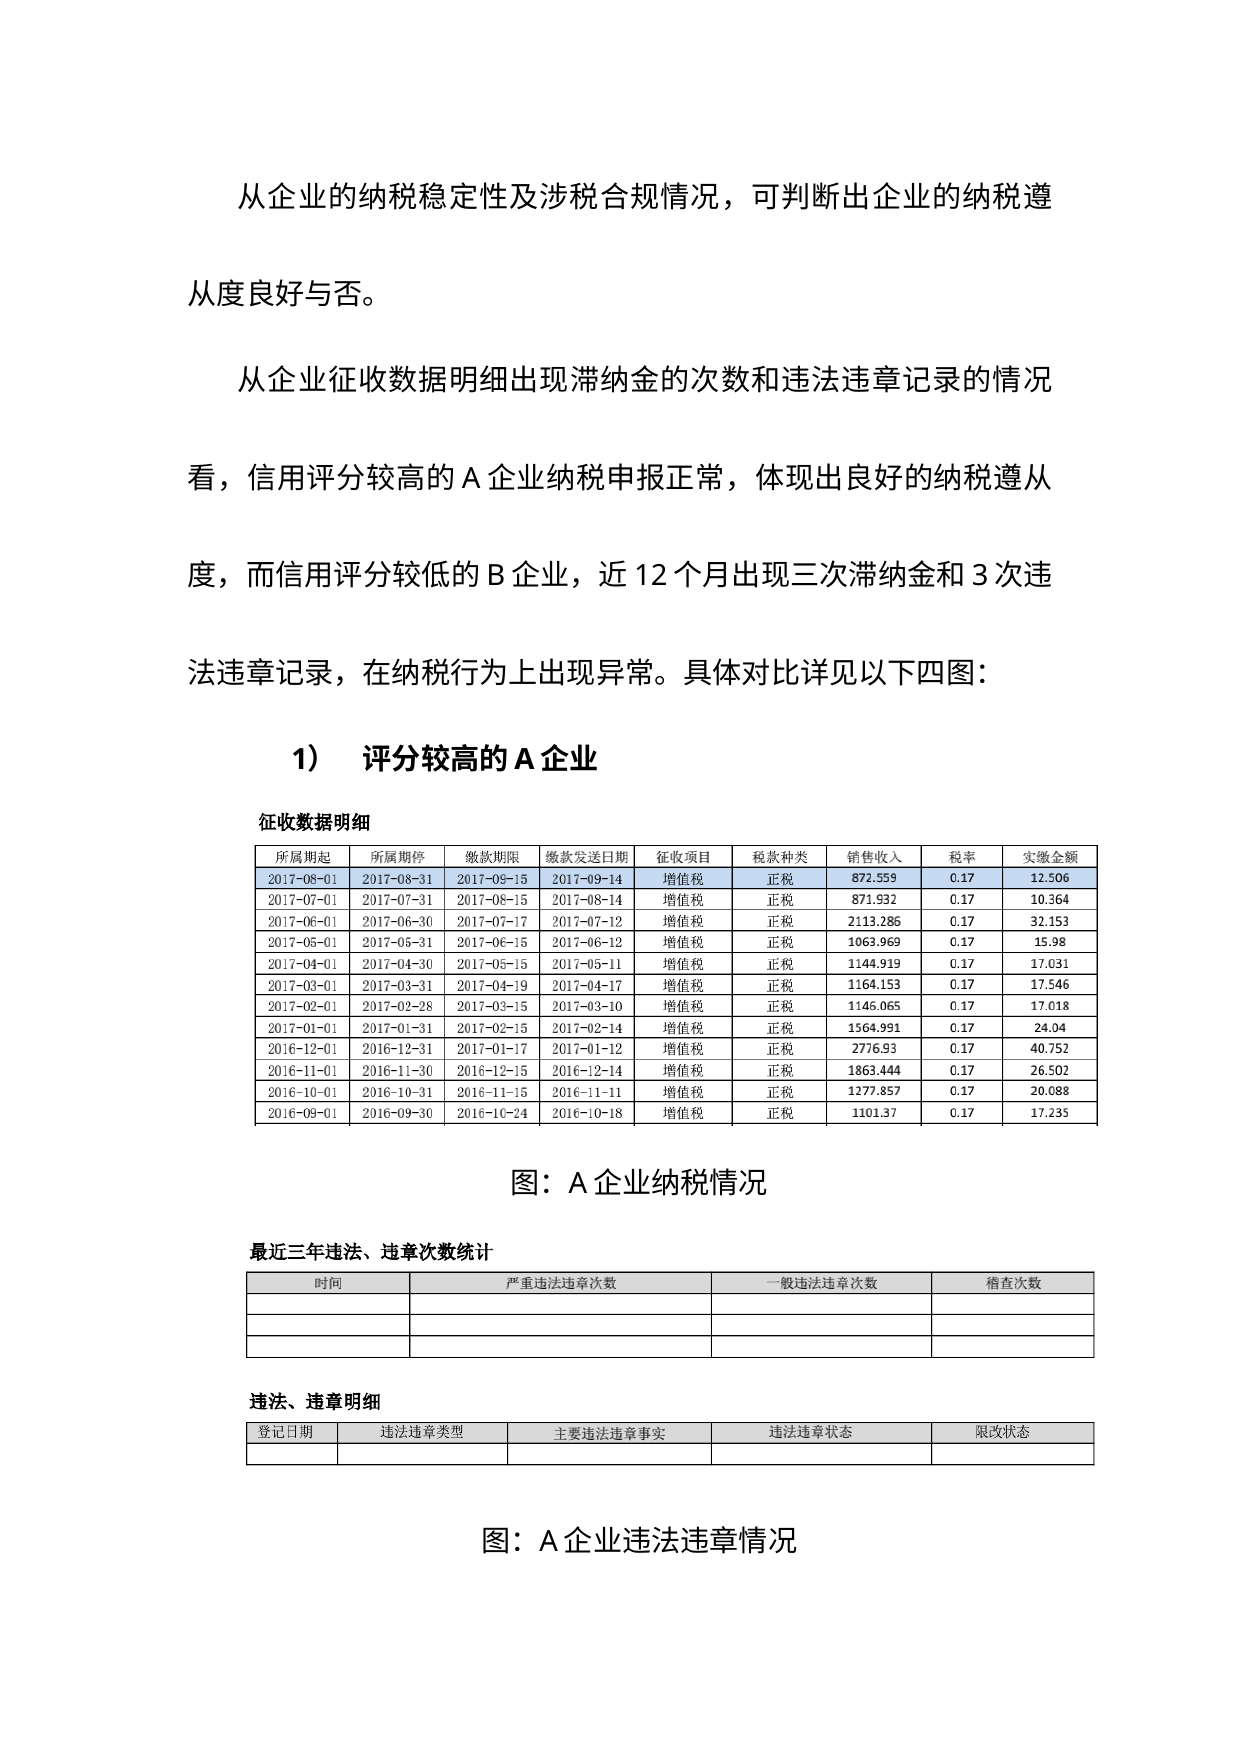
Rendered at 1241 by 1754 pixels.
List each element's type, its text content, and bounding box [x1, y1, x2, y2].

text 图：A企业违法违章情况 [187, 1507, 1053, 1572]
list 评分较高的A企业 [291, 724, 1053, 789]
text 图：A企业纳税情况 [187, 1148, 1053, 1213]
picture [237, 810, 1102, 1126]
text 从企业征收数据明细出现滞纳金的次数和违法违章记录的情况看，信用评分较高的A企业纳税申报正常，体现出良好的纳税遵从度，而信用评分较低的B企业，近12个月出现三次滞纳金和3次违法违章记录，在纳税行为上出现异常。具体对比详见以下四图： [187, 346, 1053, 703]
text 从企业的纳税稳定性及涉税合规情况，可判断出企业的纳税遵从度良好与否。 [187, 162, 1053, 324]
picture [237, 1234, 1106, 1472]
